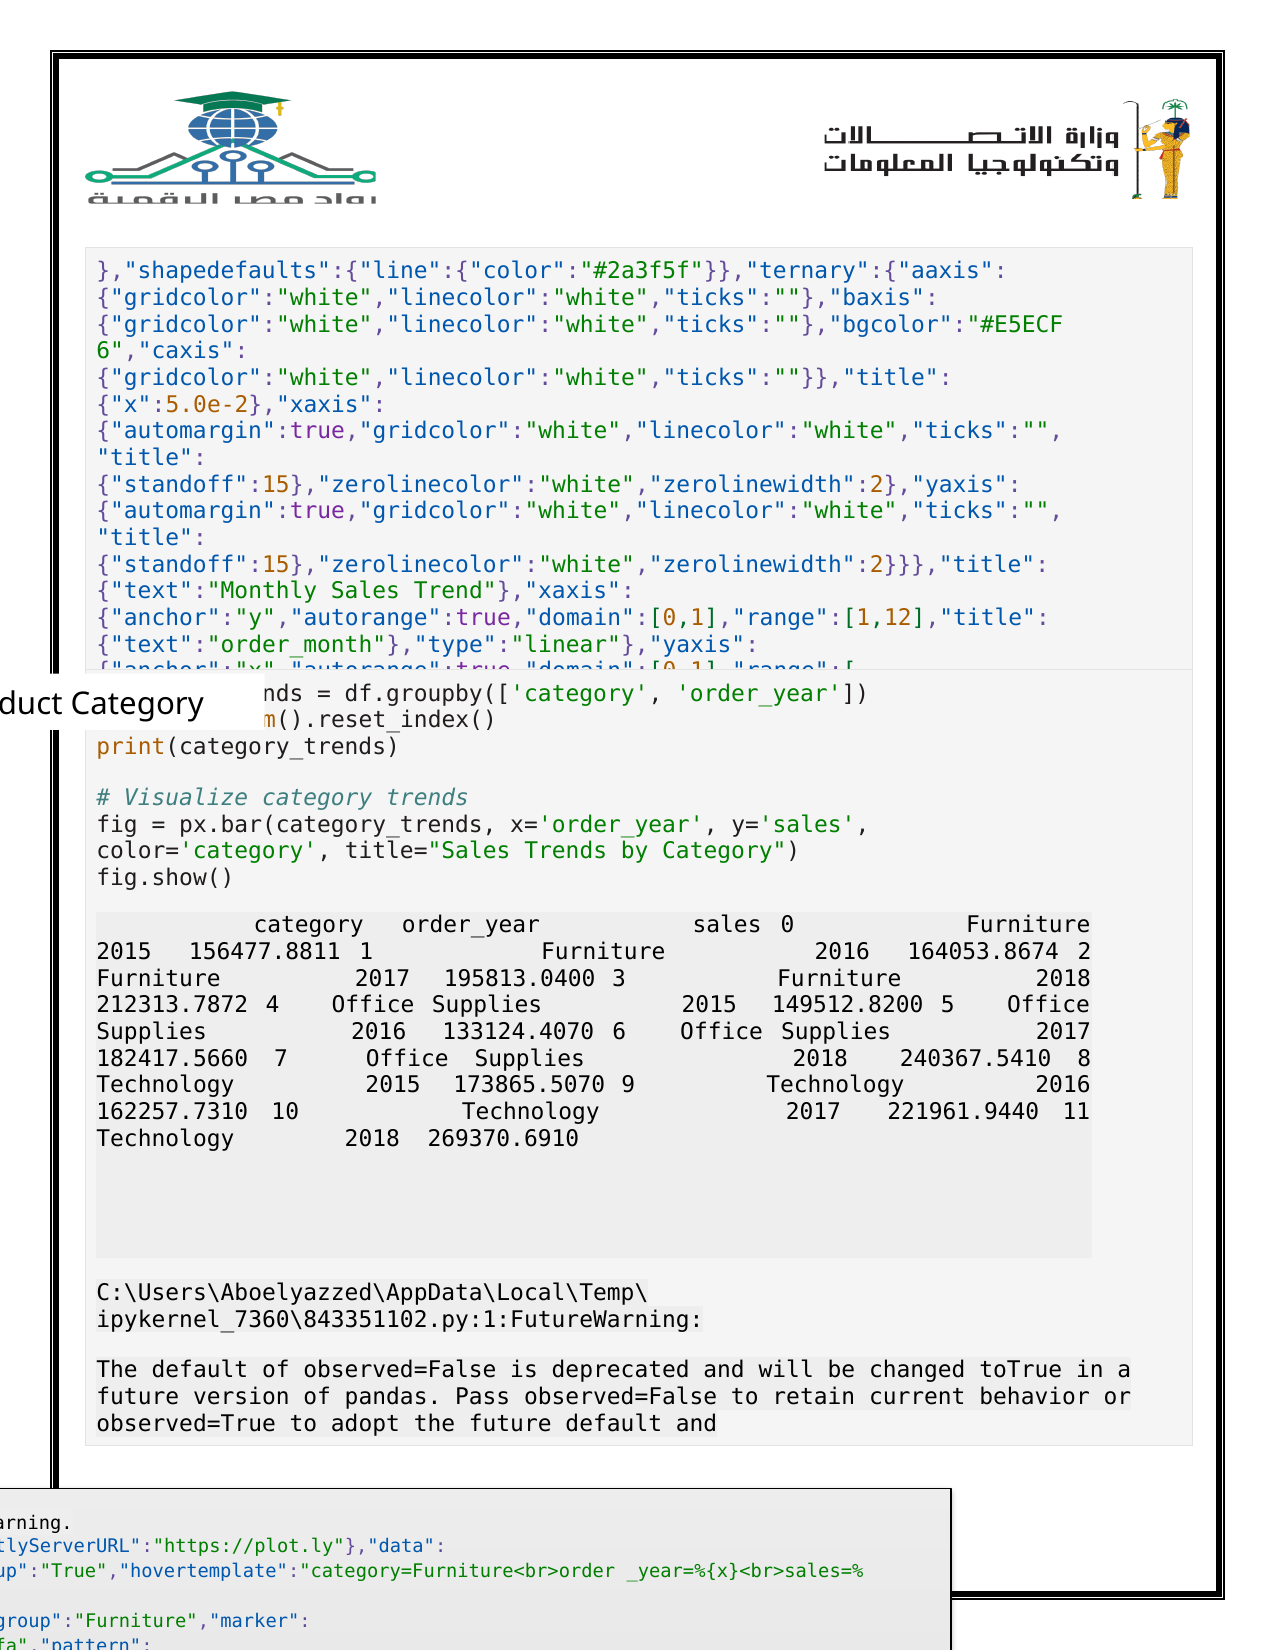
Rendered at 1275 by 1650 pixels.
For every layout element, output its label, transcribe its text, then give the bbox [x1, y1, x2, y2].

picture [823, 98, 1189, 199]
picture [85, 91, 376, 204]
table_header },"shapedefaults":{"line":{"color":"#2a3f5f"}},"ternary":{"aaxis": {"gridcolor":"white","linecolor":"white","ticks":""},"baxis": {"gridcolor":"white","linecolor":"white","ticks":""},"bgcolor":"#E5ECF 6","caxis": {"gridcolor":"white","linecolor":"white","ticks":""}},"title": {"x":5.0e-2},"xaxis": {"automargin":true,"gridcolor":"white","linecolor":"white","ticks":"", "title": {"standoff":15},"zerolinecolor":"white","zerolinewidth":2},"yaxis": {"automargin":true,"gridcolor":"white","linecolor":"white","ticks":"", "title": {"standoff":15},"zerolinecolor":"white","zerolinewidth":2}}},"title": {"text":"Monthly Sales Trend"},"xaxis": {"anchor":"y","autorange":true,"domain":[0,1],"range":[1,12],"title": {"text":"order_month"},"type":"linear"},"yaxis": {"anchor":"x","autorange":true,"domain":[0,1],"range":[- 1781.1226111111118,124239.16961111111],"title": {"text":"sales"},"type":"linear"}}} [86, 248, 1192, 669]
table_header category_trends = df.groupby(['category', 'order_year']) ['sales'].sum().reset_index() print(category_trends) # Visualize category trends fig = px.bar(category_trends, x='order_year', y='sales', color='category', title="Sales Trends by Category") fig.show() C:\Users\Aboelyazzed\AppData\Local\Temp\ipykernel_7360\843351102.py:1:FutureWarning: The default of observed=False is deprecated and will be changed toTrue in a future version of pandas. Pass observed=False to retain current behavior or observed=True to adopt the future default and [86, 670, 1192, 1445]
